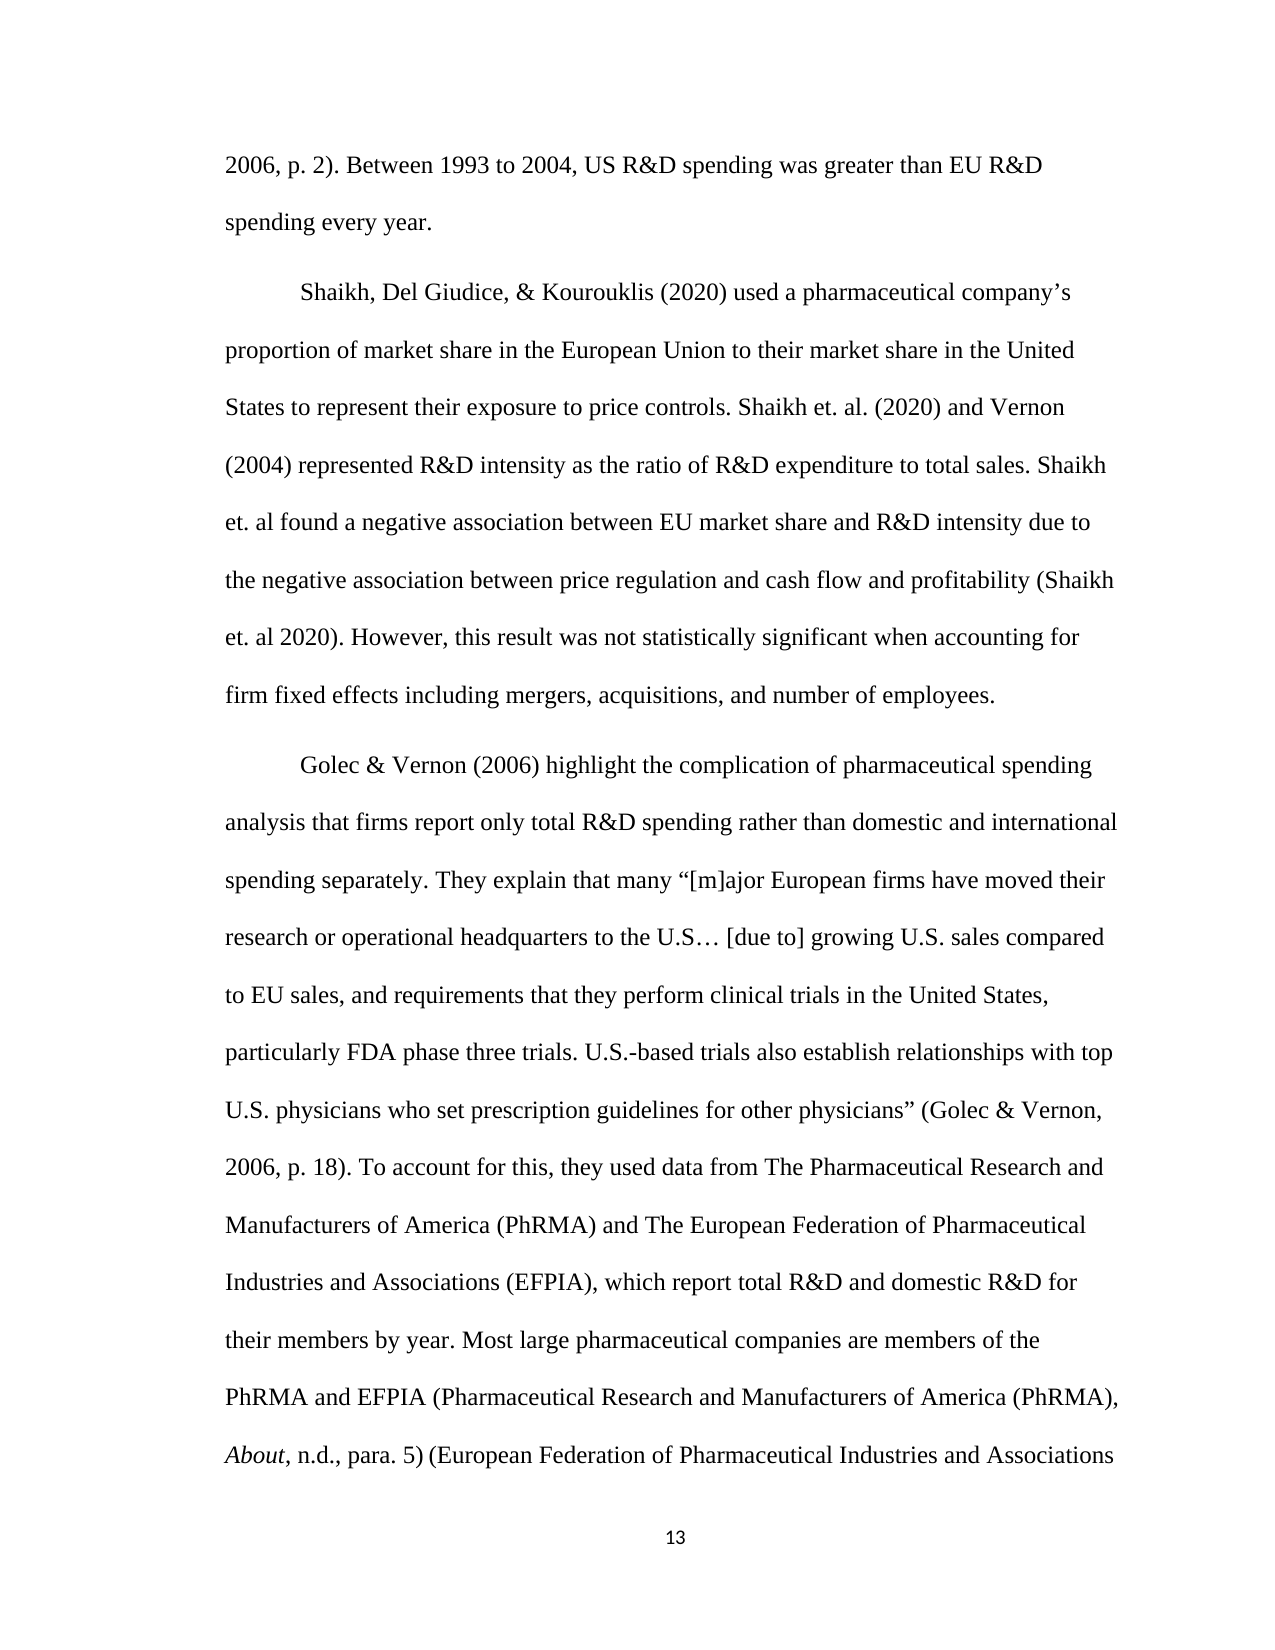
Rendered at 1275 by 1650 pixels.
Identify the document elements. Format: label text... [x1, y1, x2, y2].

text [225, 150, 1125, 236]
text Shaikh, Del Giudice, & Kourouklis (2020) used a pharmaceutical company’s proportion of market share in the European Union to their market share in the United States to represent their exposure to price controls. Shaikh et. al. (2020) and Vernon (2004) represented R&D intensity as the ratio of R&D expenditure to total sales. Shaikh et. al found a negative association between EU market share and R&D intensity due to the negative association between price regulation and cash flow and profitability (Shaikh et. al 2020). However, this result was not statistically significant when accounting for firm fixed effects including mergers, acquisitions, and number of employees. [225, 277, 1125, 709]
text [225, 750, 1125, 1469]
